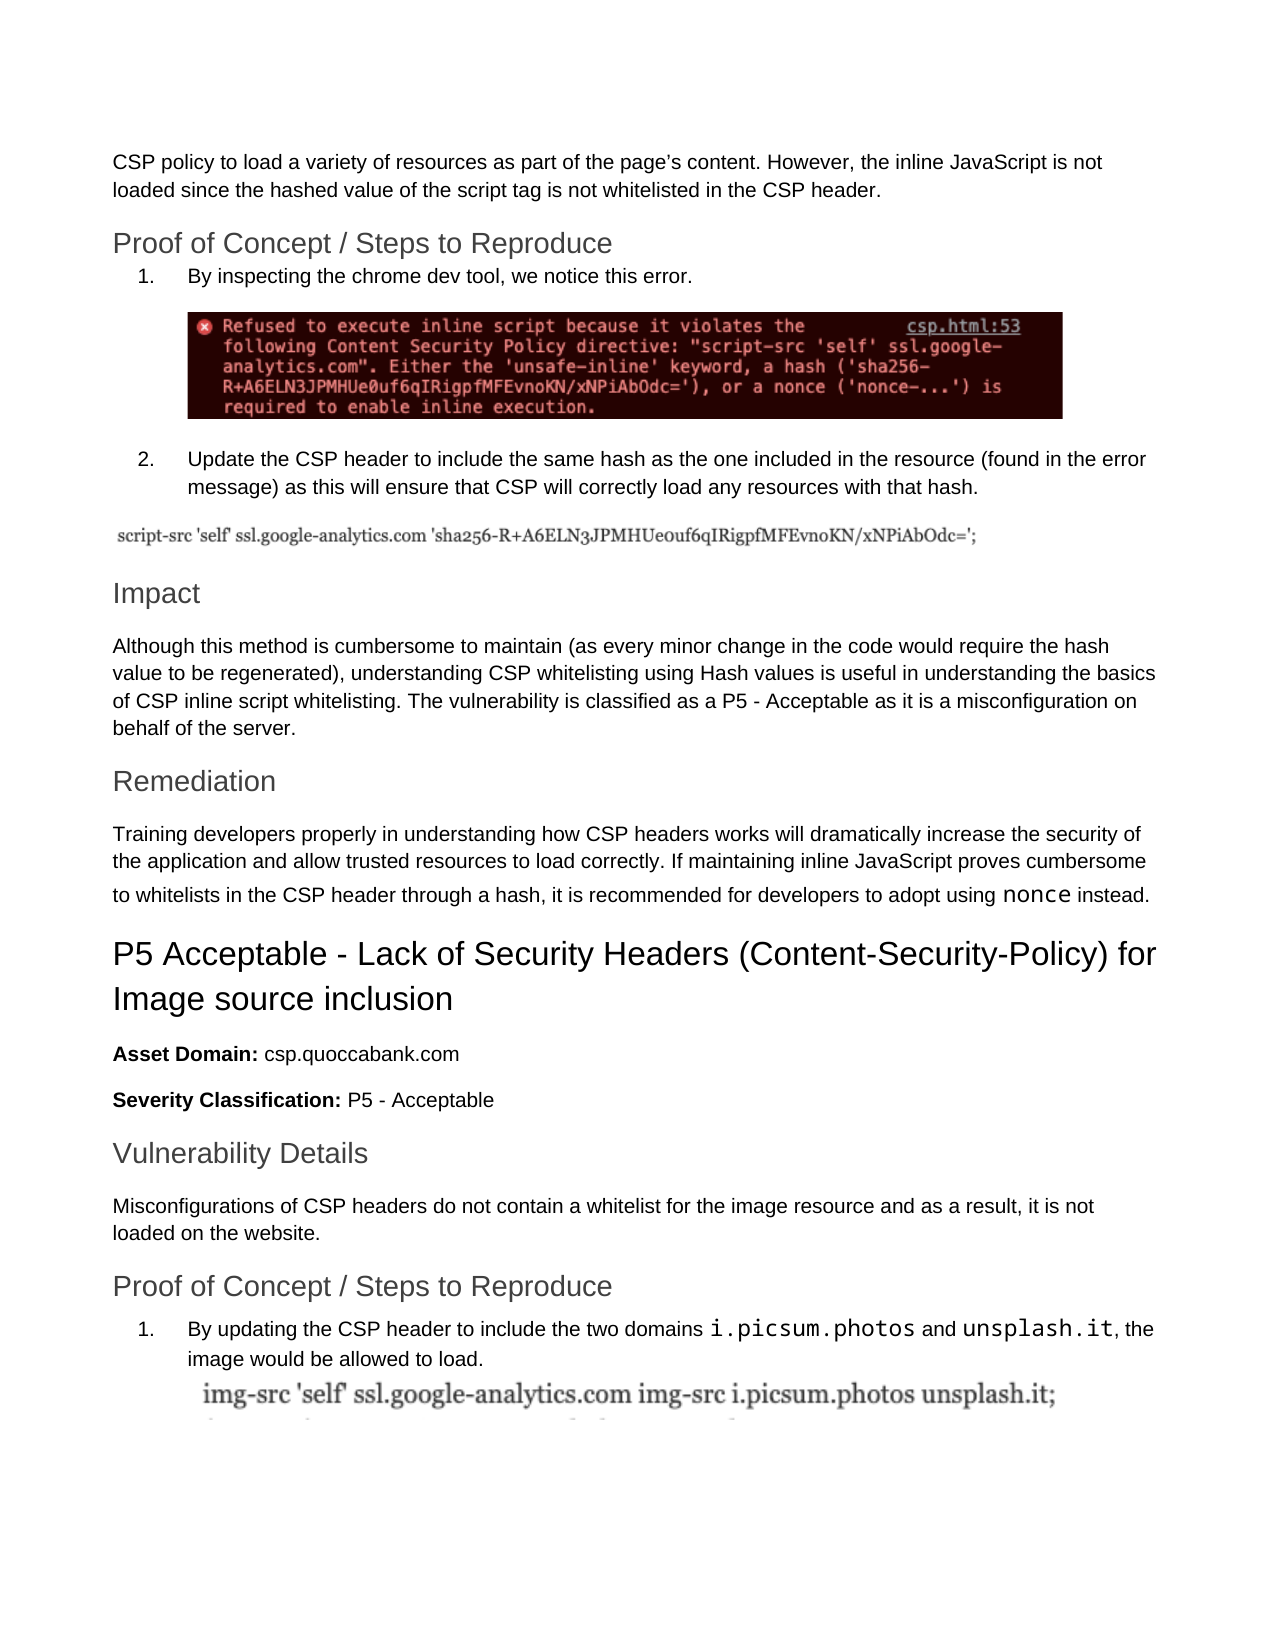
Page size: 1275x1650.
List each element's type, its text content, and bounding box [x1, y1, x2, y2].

text Severity Classification: P5 - Acceptable [112, 1088, 1162, 1112]
list By inspecting the chrome dev tool, we notice this error. [137, 264, 1162, 288]
subtitle Proof of Concept / Steps to Reproduce [112, 226, 1162, 259]
subtitle Proof of Concept / Steps to Reproduce [112, 1269, 1162, 1303]
picture [187, 312, 1063, 419]
picture [187, 1373, 1063, 1420]
text Training developers properly in understanding how CSP headers works will dramatically increase the security of the application and allow trusted resources to load correctly. If maintaining inline JavaScript proves cumbersome to whitelists in the CSP header through a hash, it is recommended for developers to adopt using nonce instead. [112, 822, 1162, 909]
subtitle Vulnerability Details [112, 1136, 1162, 1170]
text Misconfigurations of CSP headers do not contain a whitelist for the image resource and as a result, it is not loaded on the website. [112, 1193, 1162, 1245]
list Update the CSP header to include the same hash as the one included in the resource (found in the error message) as this will ensure that CSP will correctly load any resources with that hash. [137, 447, 1162, 498]
subtitle P5 Acceptable - Lack of Security Headers (Content-Security-Policy) for Image source inclusion [112, 934, 1162, 1017]
subtitle Remediation [112, 764, 1162, 798]
picture [112, 522, 988, 552]
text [112, 150, 1162, 201]
subtitle Impact [112, 576, 1162, 610]
text Asset Domain: csp.quoccabank.com [112, 1042, 1162, 1066]
text Although this method is cumbersome to maintain (as every minor change in the code would require the hash value to be regenerated), understanding CSP whitelisting using Hash values is useful in understanding the basics of CSP inline script whitelisting. The vulnerability is classified as a P5 - Acceptable as it is a misconfiguration on behalf of the server. [112, 633, 1162, 740]
